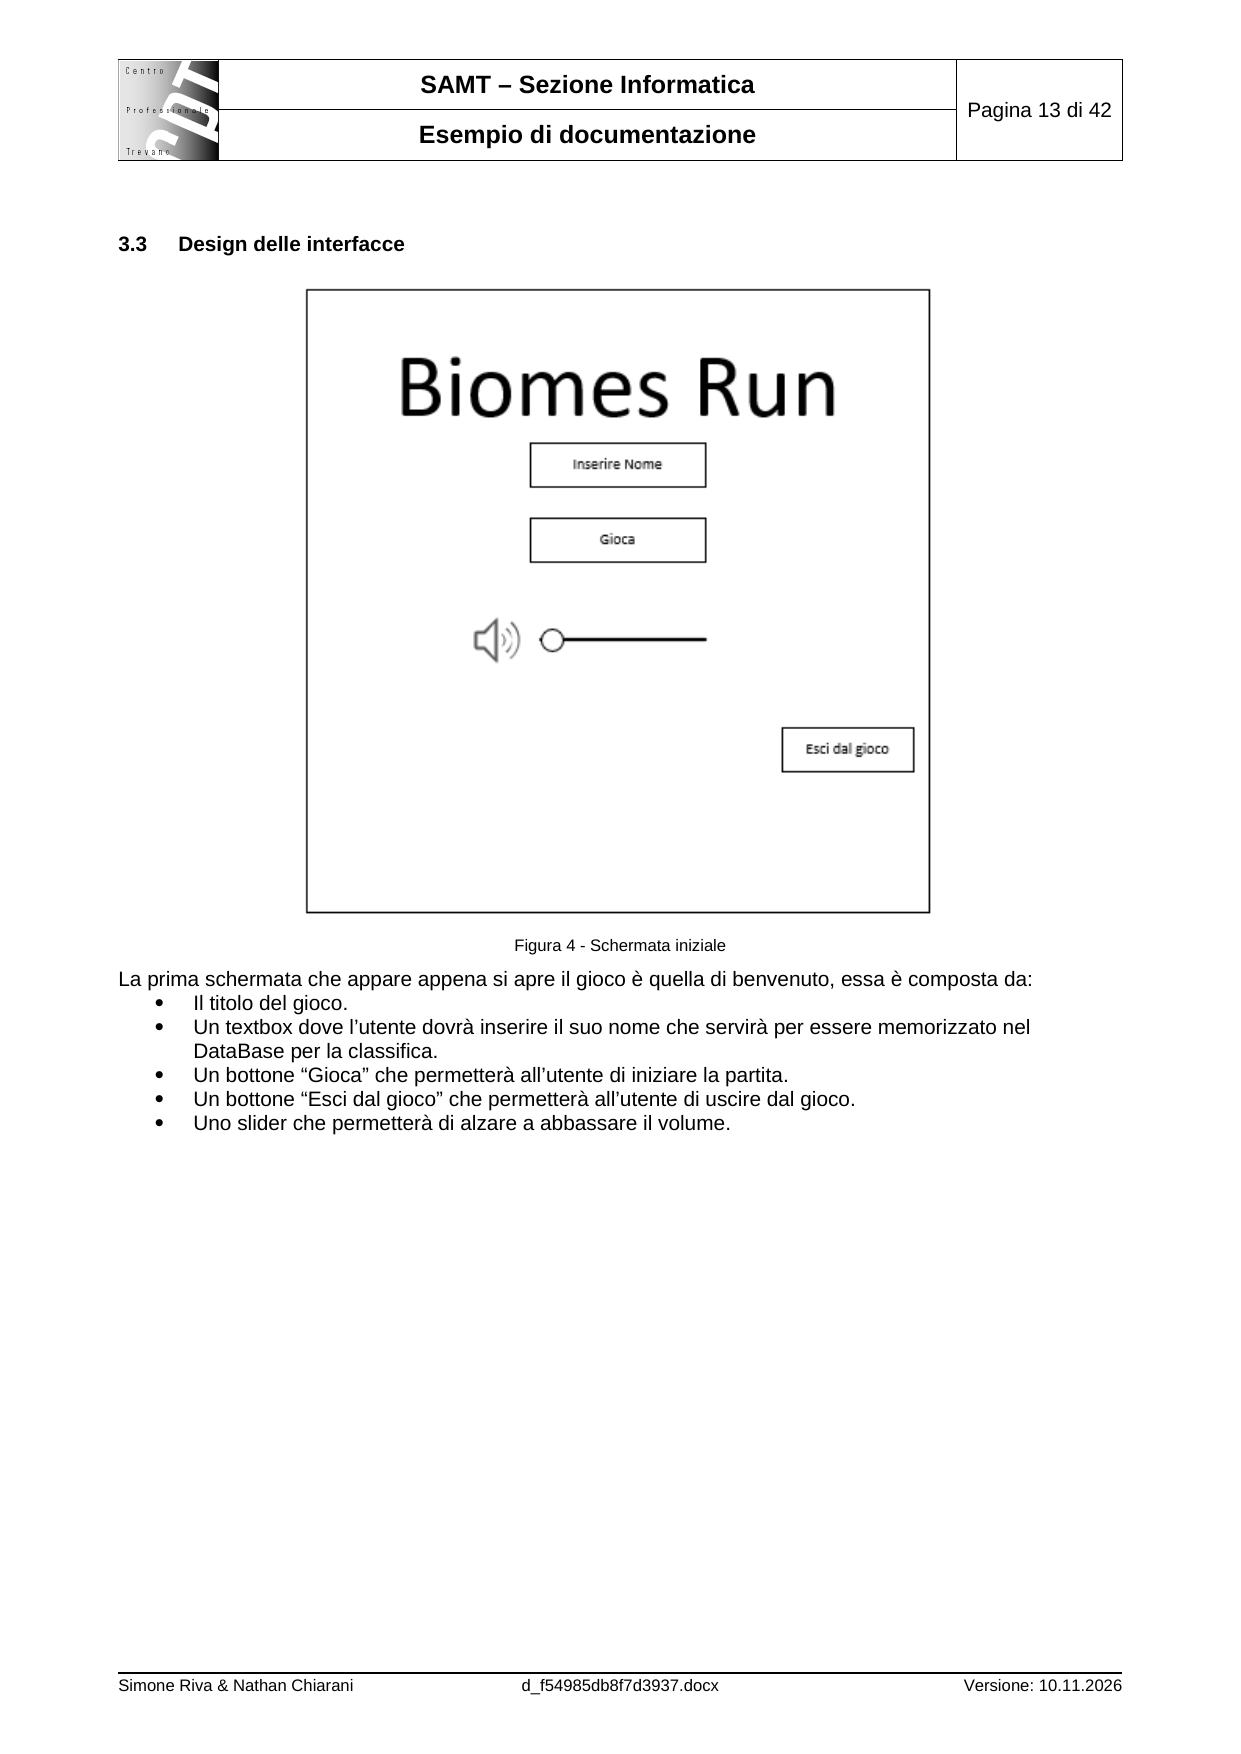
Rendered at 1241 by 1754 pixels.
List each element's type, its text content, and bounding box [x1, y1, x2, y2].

list Il titolo del gioco. [156, 991, 1122, 1015]
list Un bottone “Esci dal gioco” che permetterà all’utente di uscire dal gioco. [156, 1087, 1122, 1111]
list Un bottone “Gioca” che permetterà all’utente di iniziare la partita. [156, 1063, 1122, 1087]
picture [297, 280, 943, 923]
list Uno slider che permetterà di alzare a abbassare il volume. [156, 1111, 1122, 1135]
list Un textbox dove l’utente dovrà inserire il suo nome che servirà per essere memorizzato nel DataBase per la classifica. [156, 1015, 1122, 1063]
subtitle Design delle interfacce [118, 232, 1122, 256]
text La prima schermata che appare appena si apre il gioco è quella di benvenuto, essa è composta da: [118, 967, 1122, 991]
picture [118, 60, 219, 160]
